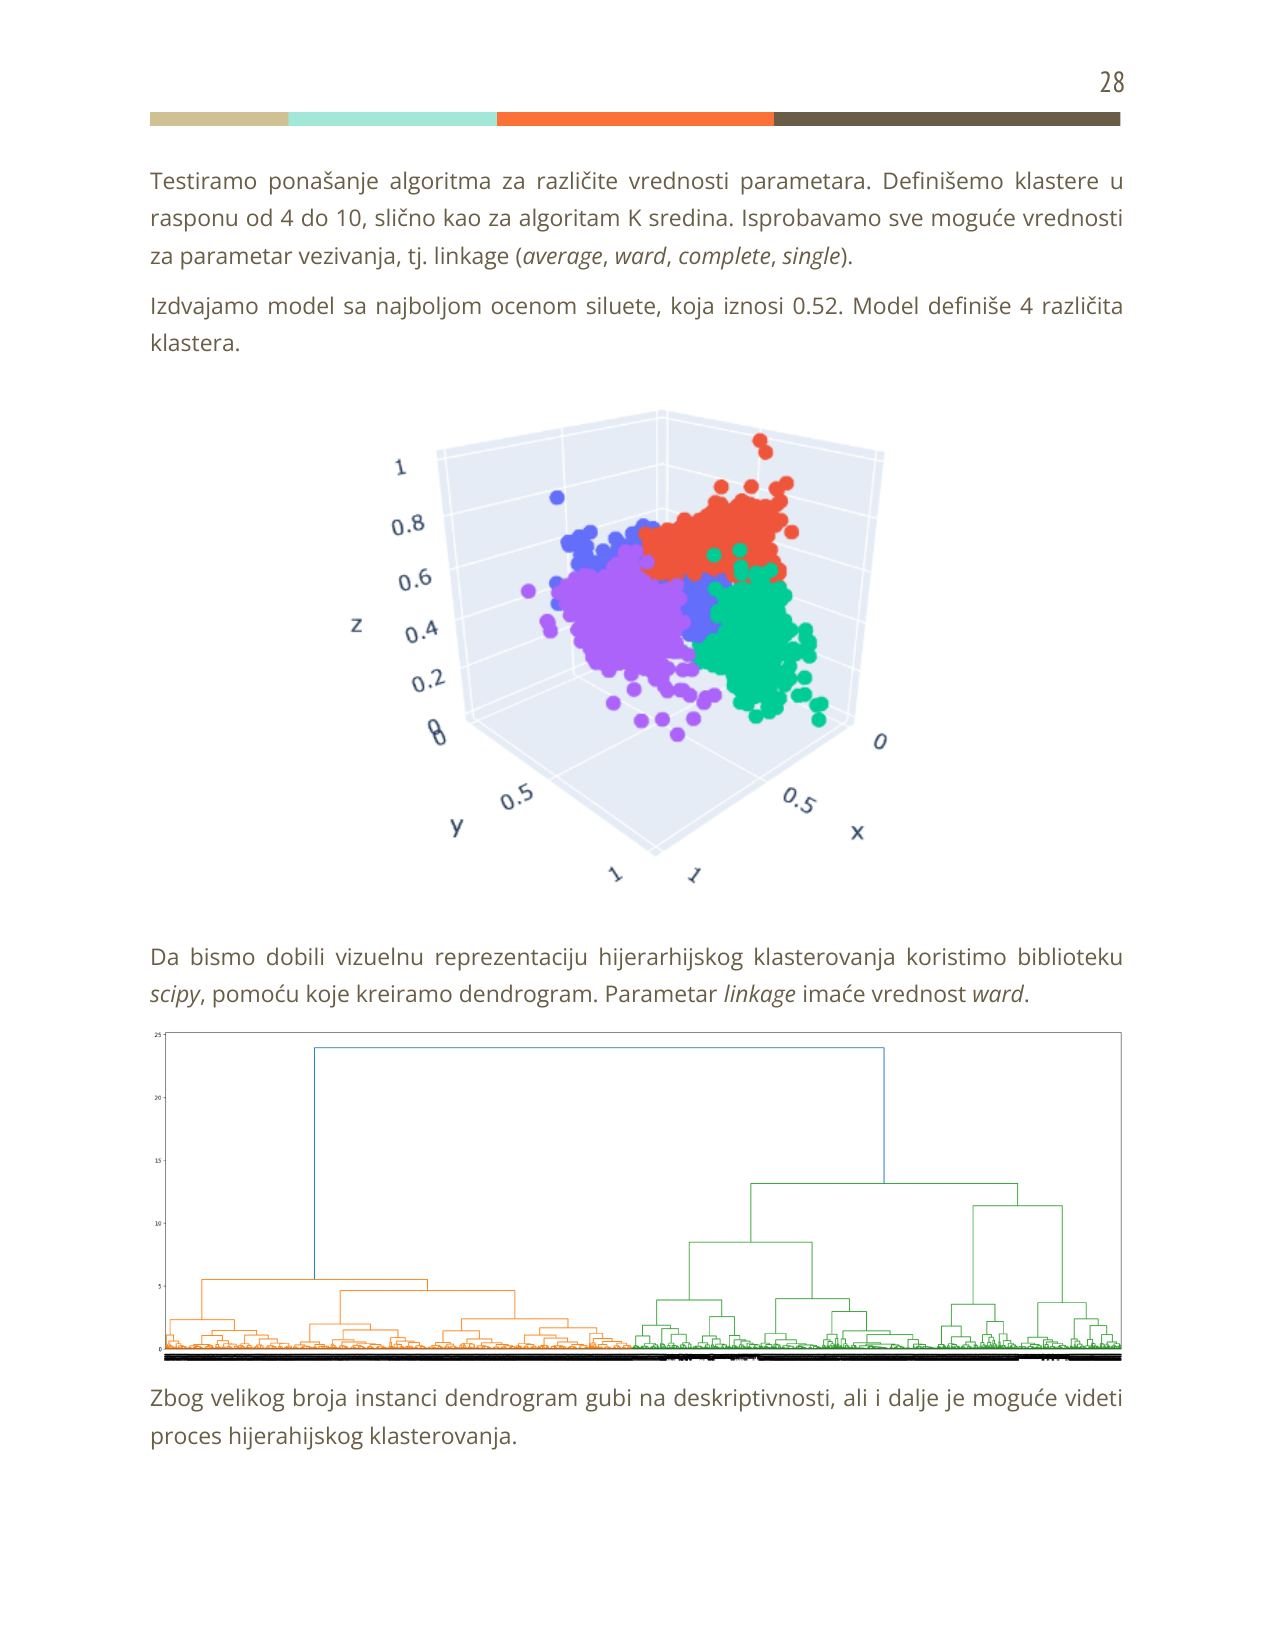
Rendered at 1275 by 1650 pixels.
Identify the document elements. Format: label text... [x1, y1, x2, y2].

picture [294, 377, 981, 922]
picture [150, 1028, 1125, 1364]
text Da bismo dobili vizuelnu reprezentaciju hijerarhijskog klasterovanja koristimo biblioteku scipy, pomoću koje kreiramo dendrogram. Parametar linkage imaće vrednost ward. [150, 941, 1125, 1009]
text Zbog velikog broja instanci dendrogram gubi na deskriptivnosti, ali i dalje je moguće videti proces hijerahijskog klasterovanja. [150, 1382, 1125, 1451]
text Testiramo ponašanje algoritma za različite vrednosti parametara. Definišemo klastere u rasponu od 4 do 10, slično kao za algoritam K sredina. Isprobavamo sve moguće vrednosti za parametar vezivanja, tj. linkage (average, ward, complete, single). [150, 165, 1125, 271]
picture [150, 112, 1121, 126]
text Izdvajamo model sa najboljom ocenom siluete, koja iznosi 0.52. Model definiše 4 različita klastera. [150, 290, 1125, 358]
